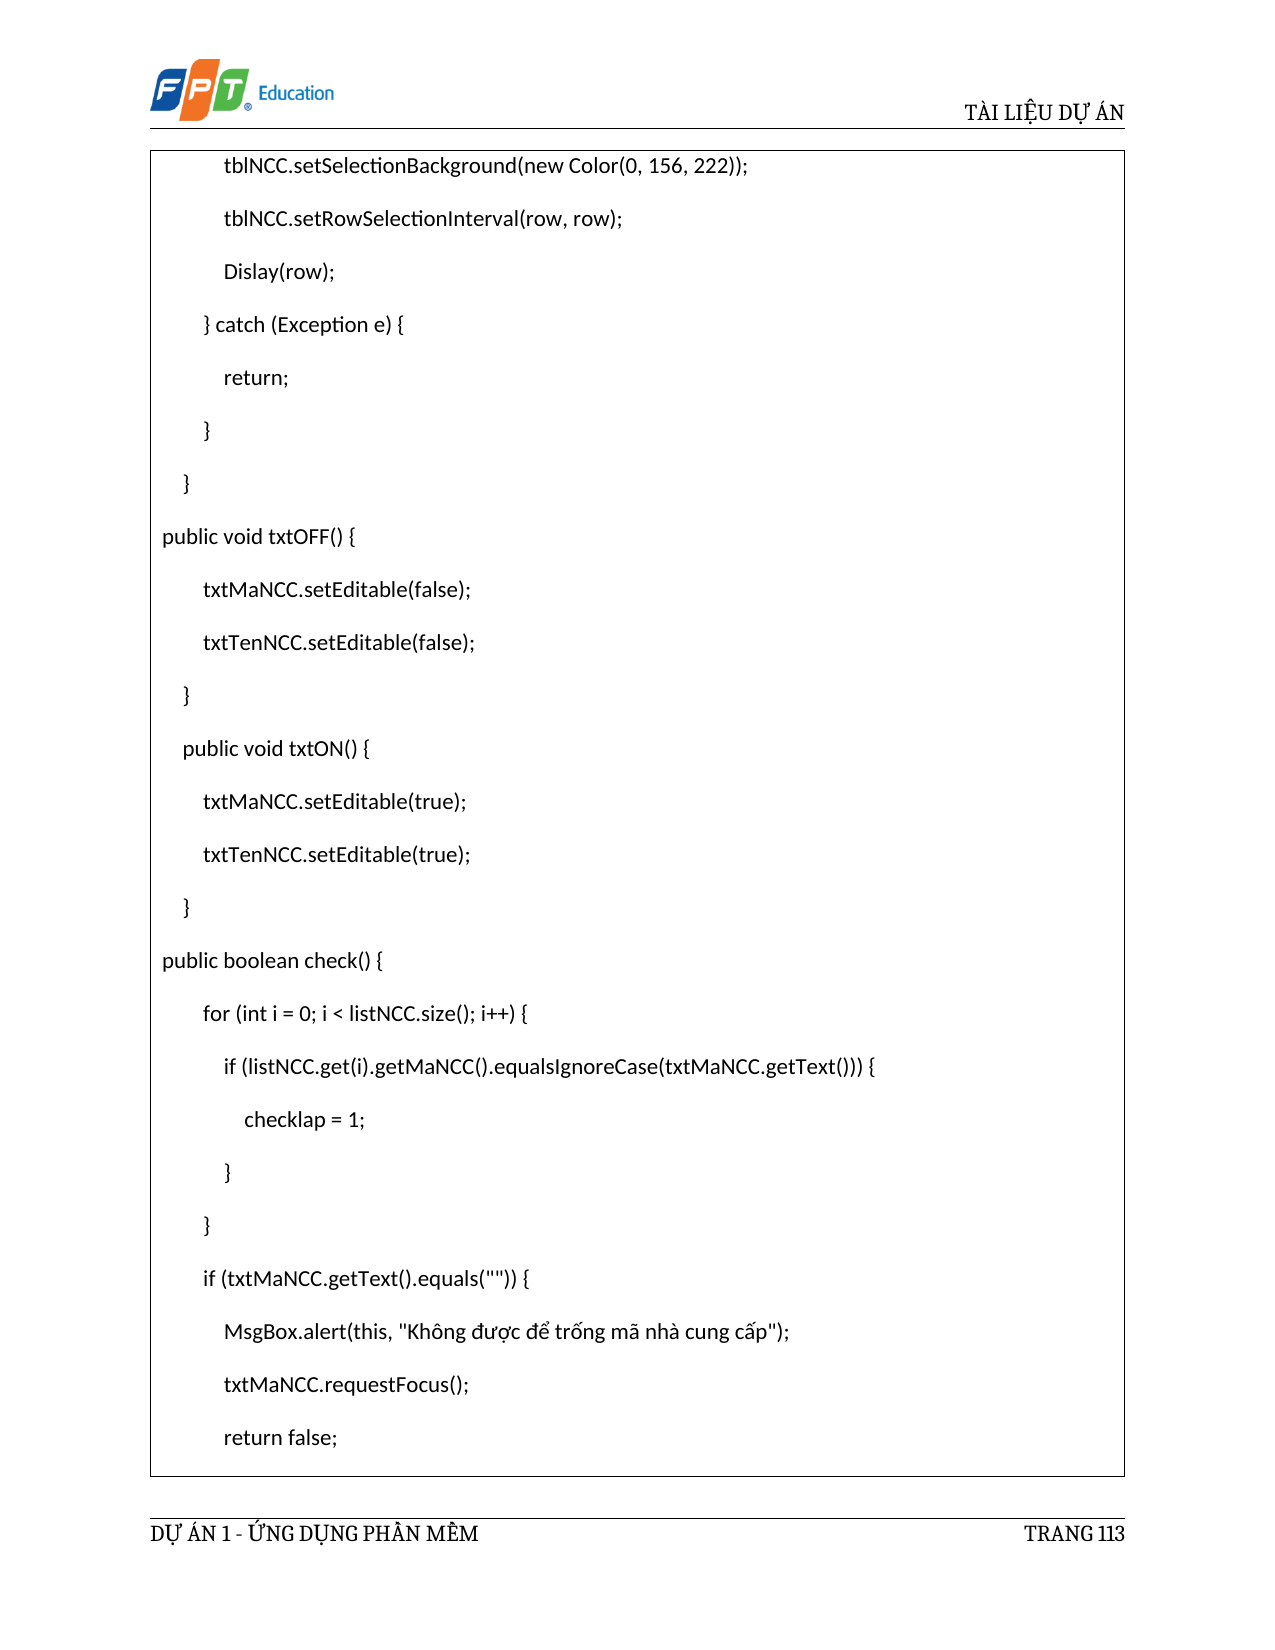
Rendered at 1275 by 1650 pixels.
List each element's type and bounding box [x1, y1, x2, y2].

table_header [151, 151, 1124, 1476]
picture [150, 59, 336, 121]
